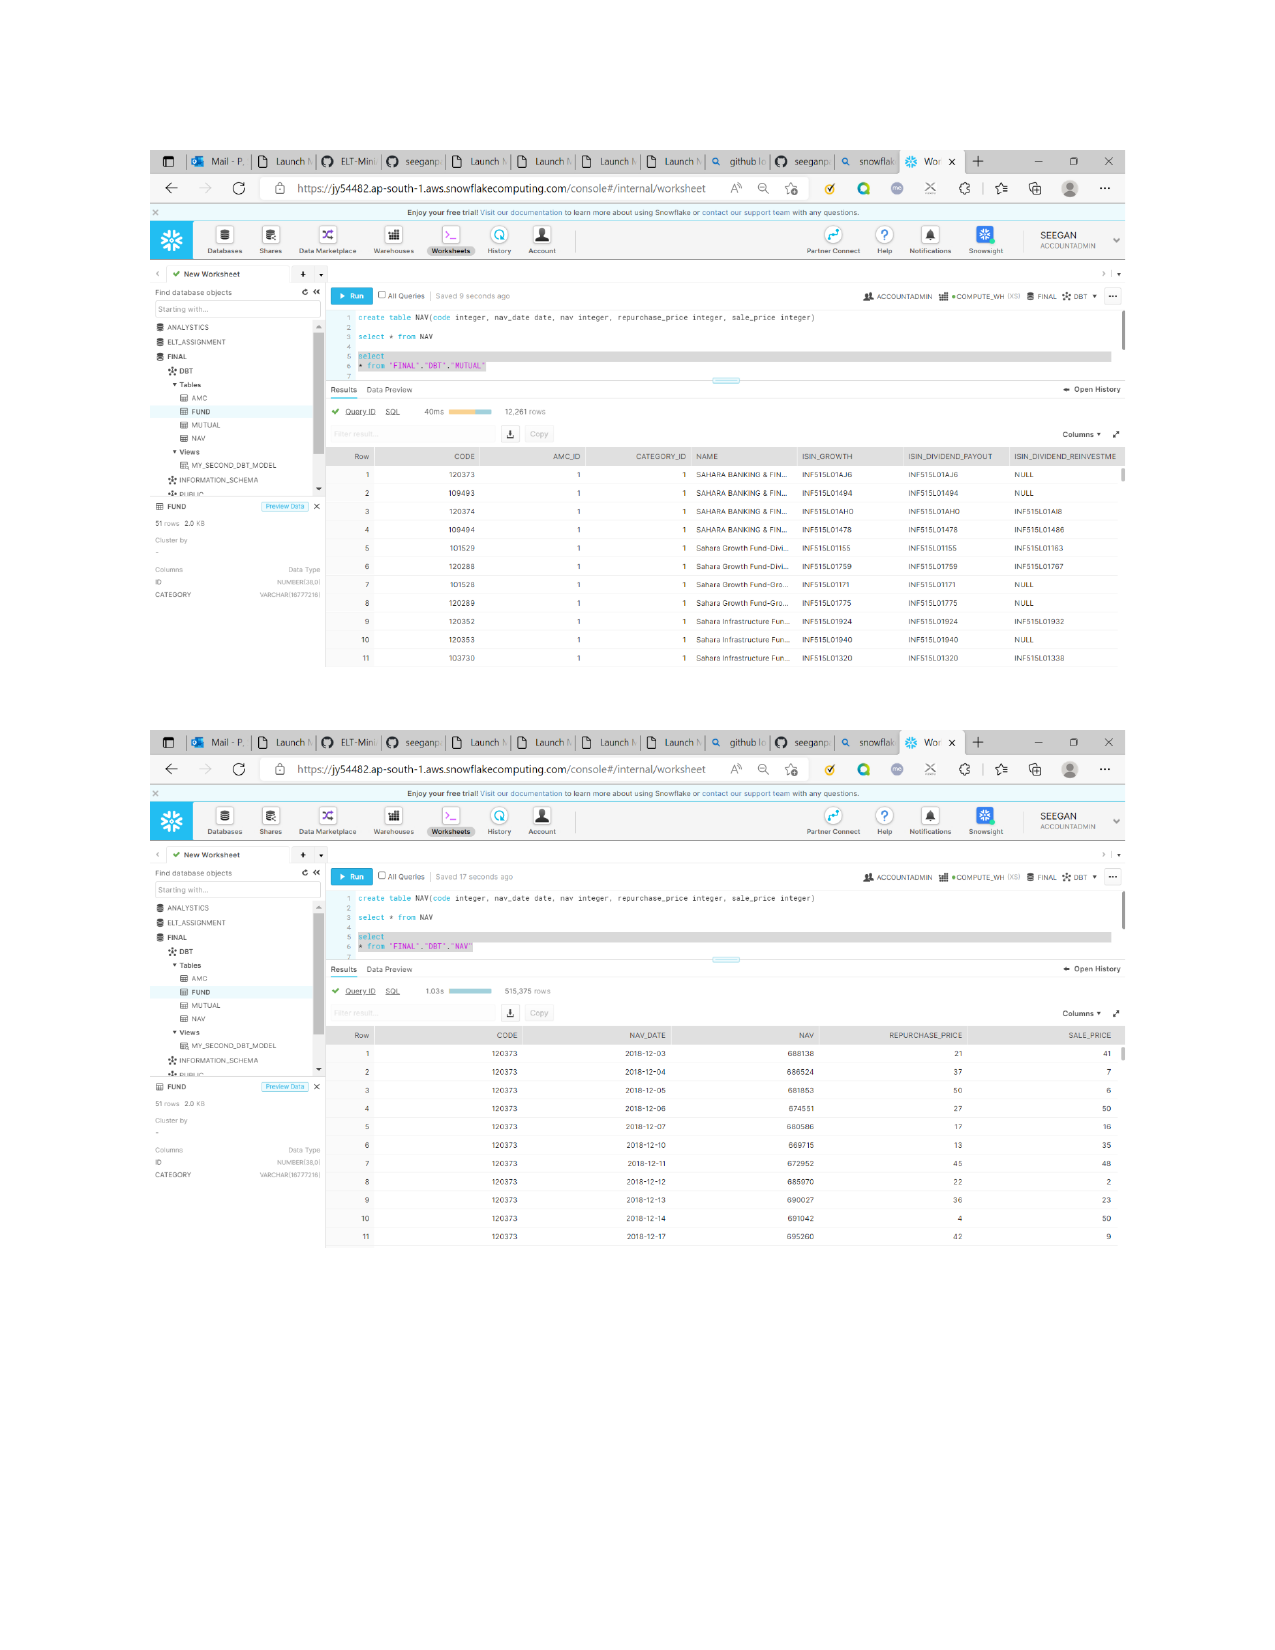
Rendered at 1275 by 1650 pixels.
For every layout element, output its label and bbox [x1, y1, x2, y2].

picture [150, 150, 1125, 667]
picture [150, 730, 1125, 1248]
